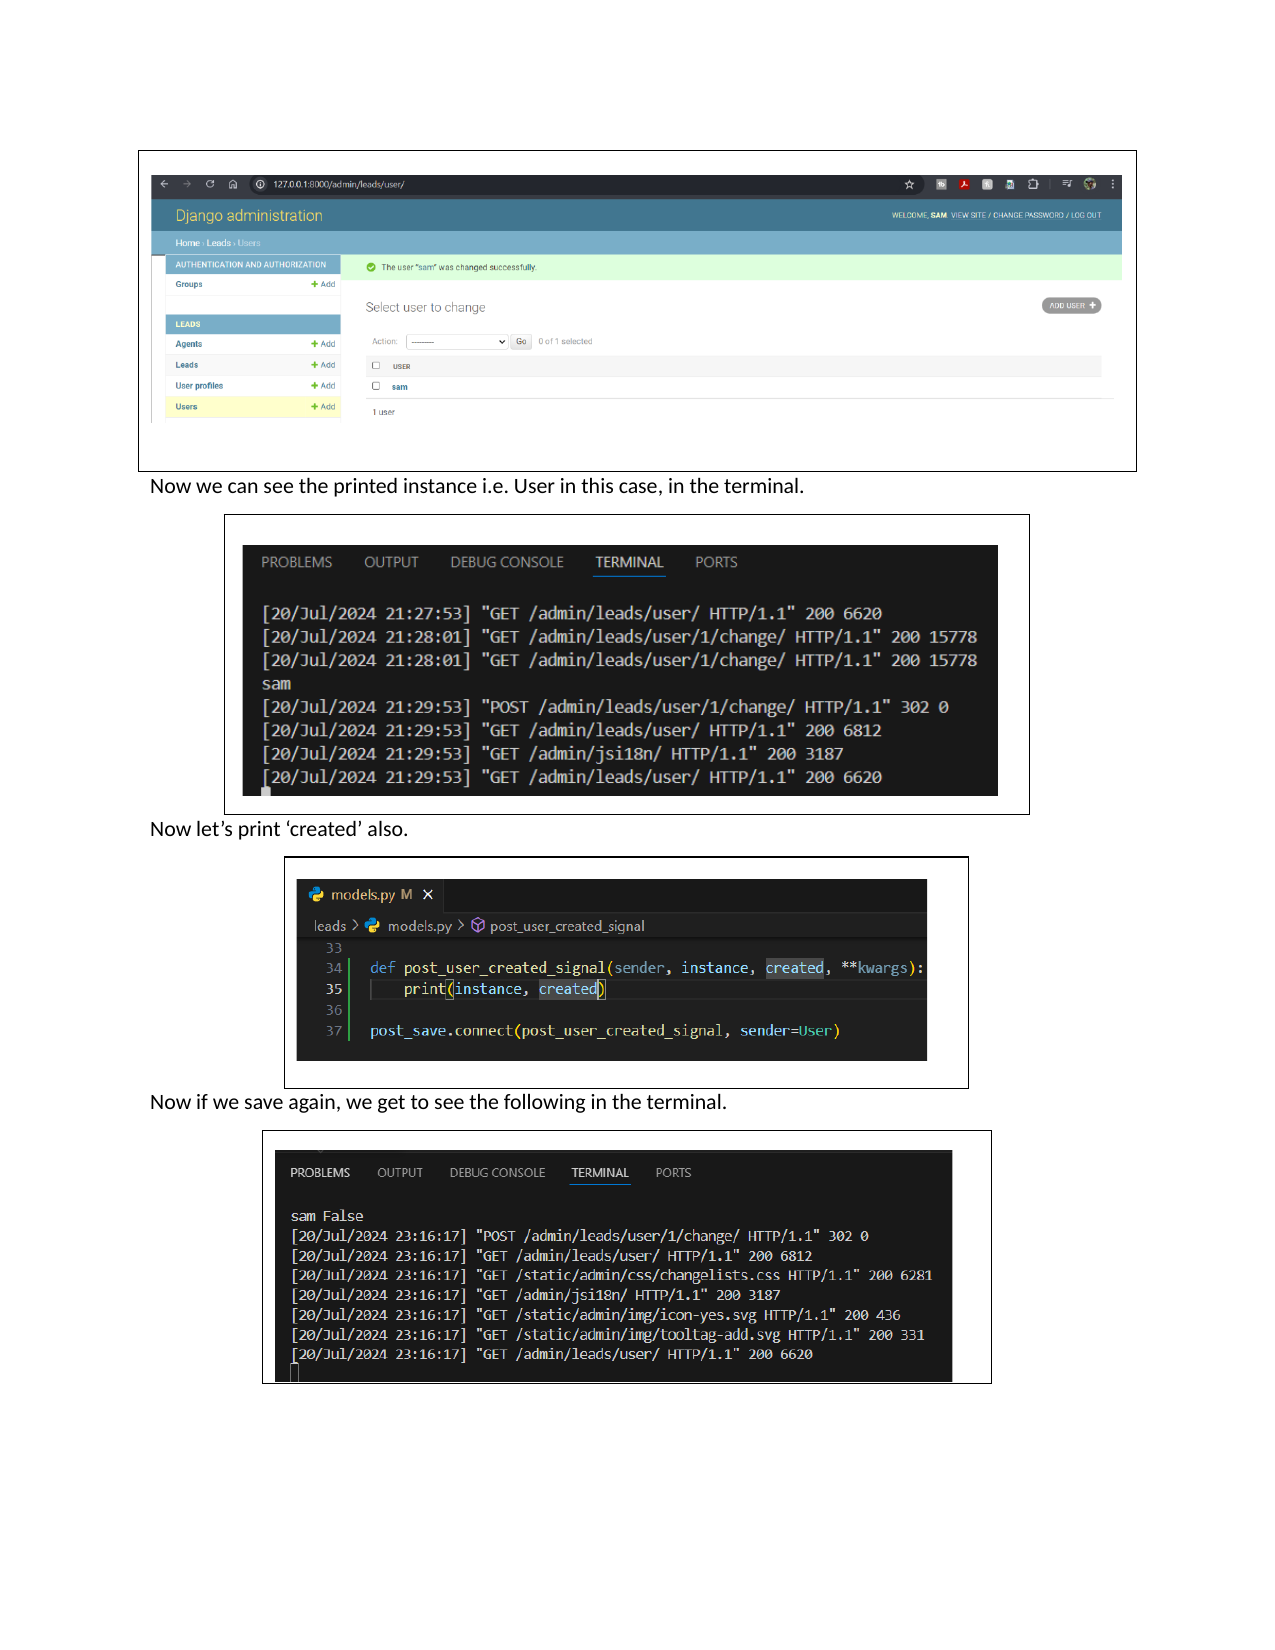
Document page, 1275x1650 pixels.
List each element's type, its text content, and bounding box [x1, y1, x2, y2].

table_header [263, 1131, 991, 1383]
text Now we can see the printed instance i.e. User in this case, in the terminal. [150, 472, 1125, 499]
table_header [285, 858, 968, 1087]
picture [274, 1150, 952, 1381]
table_header [139, 151, 1136, 471]
table_header [225, 515, 1029, 814]
picture [150, 175, 1122, 422]
text Now let’s print ‘created’ also. [150, 815, 1125, 841]
picture [241, 545, 998, 796]
text Now if we save again, we get to see the following in the terminal. [150, 1088, 1125, 1115]
picture [295, 879, 927, 1061]
